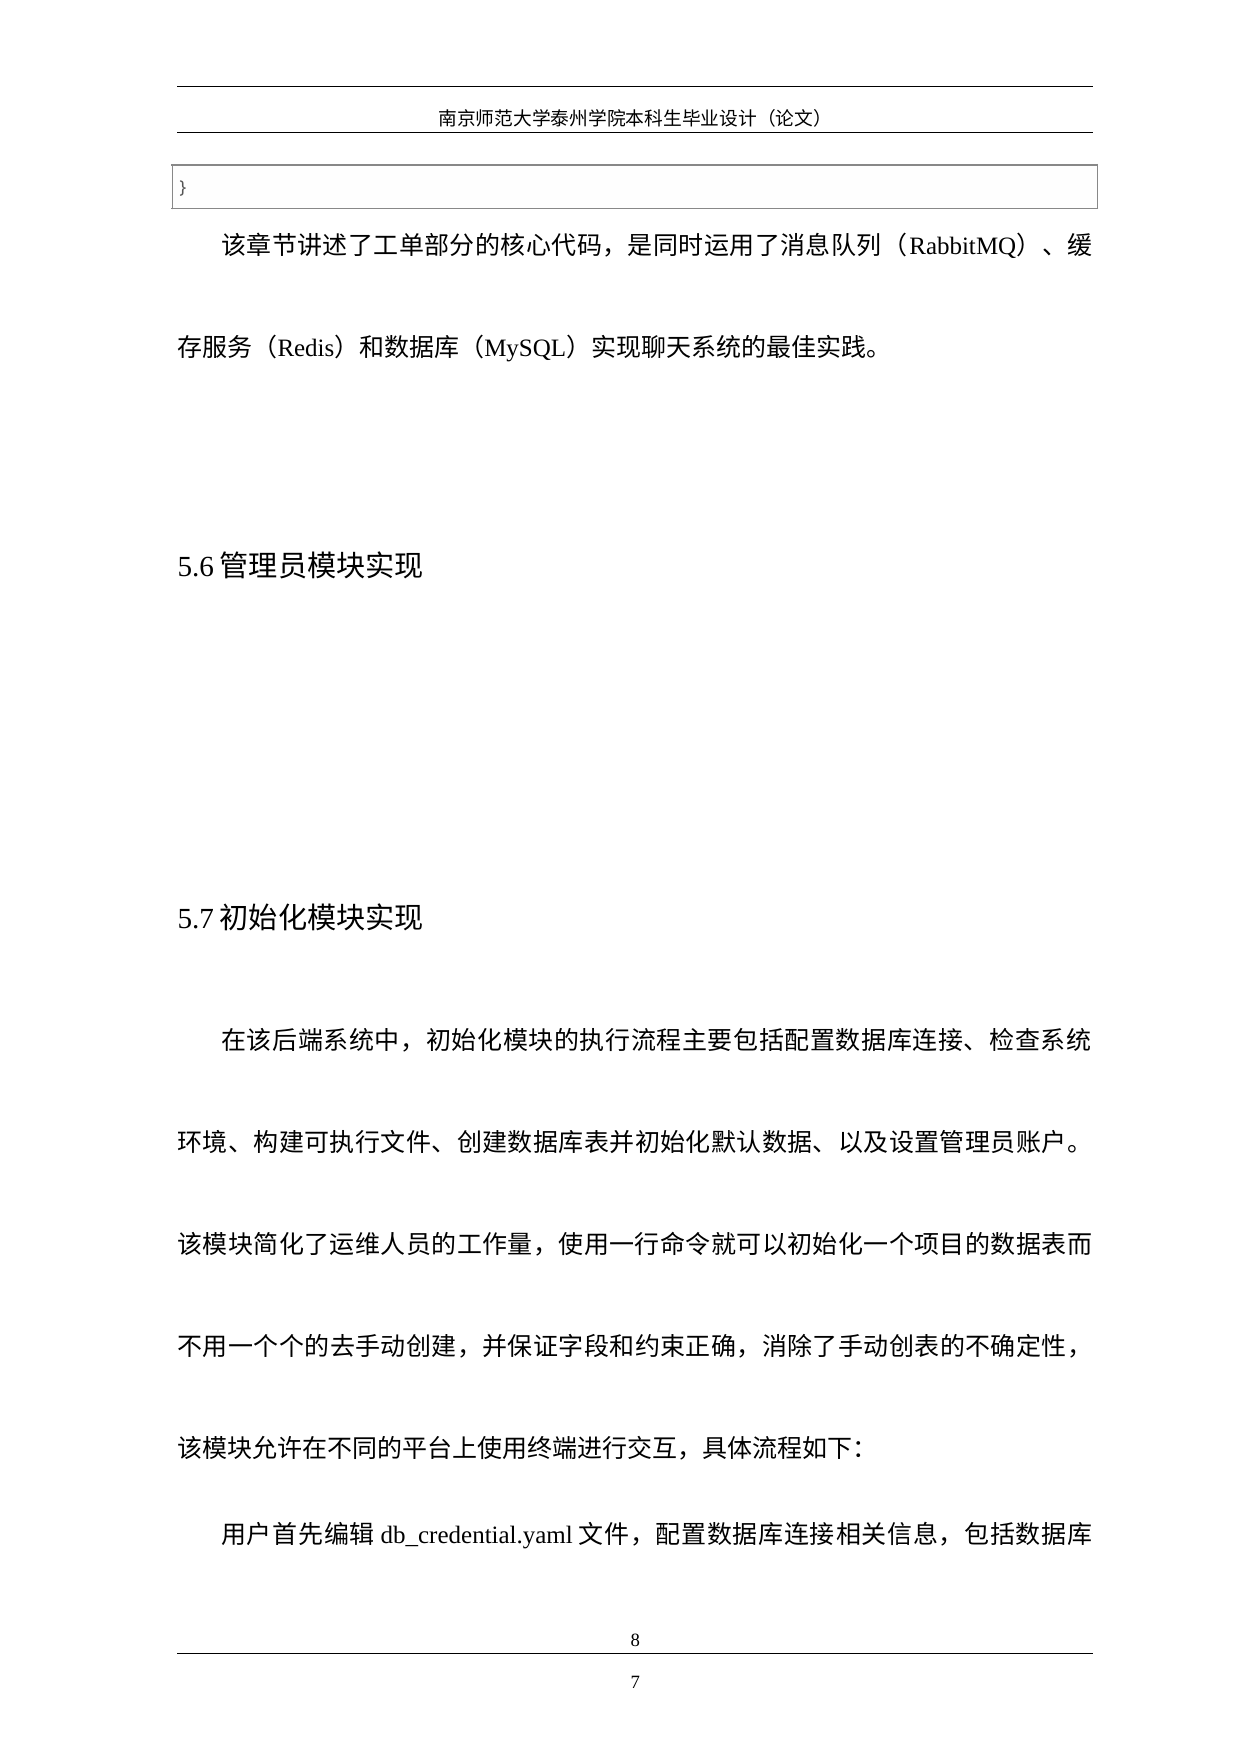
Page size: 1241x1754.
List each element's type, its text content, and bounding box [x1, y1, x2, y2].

text 在该后端系统中，初始化模块的执行流程主要包括配置数据库连接、检查系统环境、构建可执行文件、创建数据库表并初始化默认数据、以及设置管理员账户。该模块简化了运维人员的工作量，使用一行命令就可以初始化一个项目的数据表而不用一个个的去手动创建，并保证字段和约束正确，消除了手动创表的不确定性，该模块允许在不同的平台上使用终端进行交互，具体流程如下： [177, 1005, 1093, 1480]
subtitle 5.7初始化模块实现 [177, 881, 1093, 949]
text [177, 1498, 1093, 1566]
text } [173, 166, 1097, 208]
subtitle 5.6管理员模块实现 [177, 529, 1093, 597]
text 该章节讲述了工单部分的核心代码，是同时运用了消息队列（RabbitMQ）、缓存服务（Redis）和数据库（MySQL）实现聊天系统的最佳实践。 [177, 209, 1093, 379]
